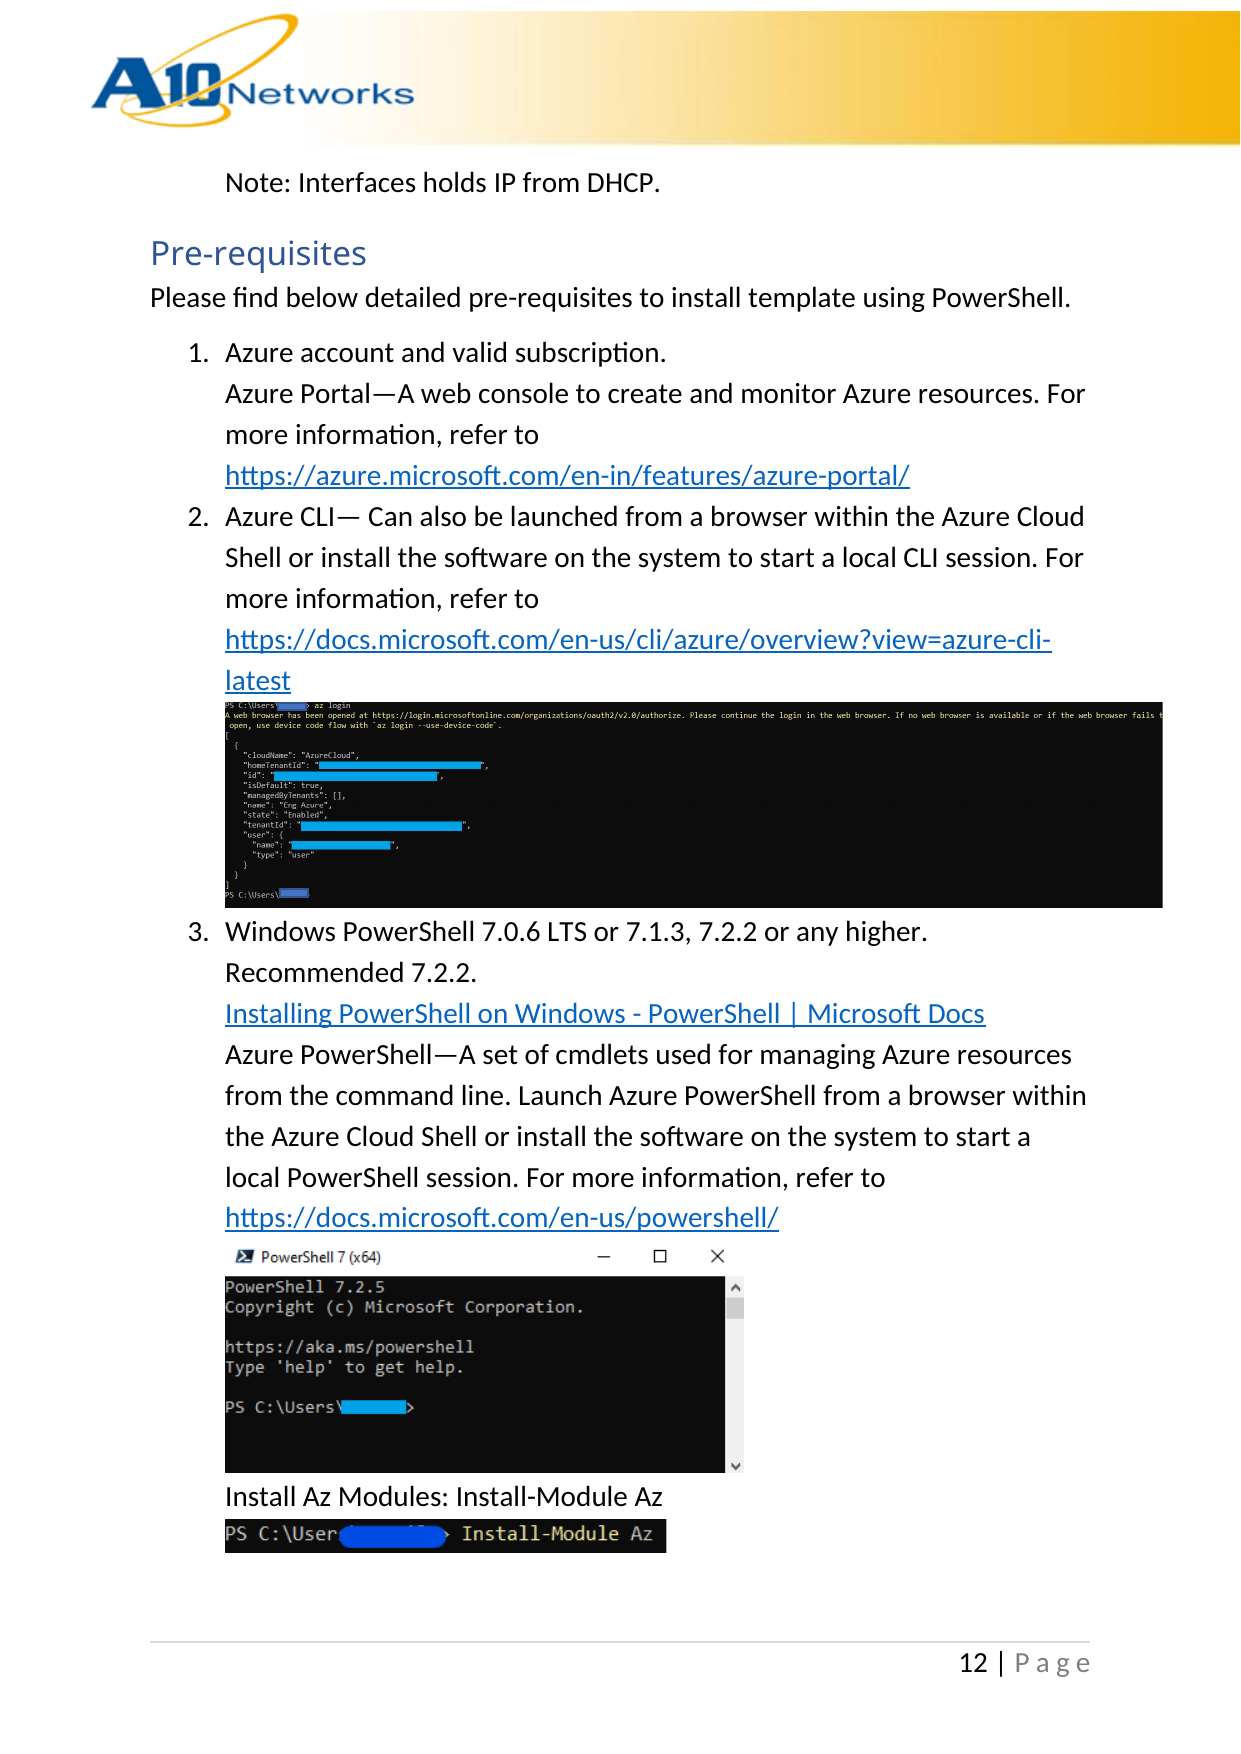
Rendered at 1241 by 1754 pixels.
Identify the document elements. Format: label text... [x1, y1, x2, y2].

picture [225, 702, 1163, 908]
picture [225, 1240, 744, 1473]
picture [225, 1519, 667, 1553]
list Azure Portal—A web console to create and monitor Azure resources. For more information, refer to https://azure.microsoft.com/en-in/features/azure-portal/ [225, 375, 1090, 493]
list Azure CLI— Can also be launched from a browser within the Azure Cloud Shell or install the software on the system to start a local CLI session. For more information, refer to https://docs.microsoft.com/en-us/cli/azure/overview?view=azure-cli-latest [187, 498, 1090, 697]
list Installing PowerShell on Windows - PowerShell | Microsoft Docs [225, 995, 1090, 1031]
list Azure PowerShell—A set of cmdlets used for managing Azure resources from the command line. Launch Azure PowerShell from a browser within the Azure Cloud Shell or install the software on the system to start a local PowerShell session. For more information, refer to https://docs.microsoft.com/en-us/powershell/ [225, 1036, 1090, 1235]
subtitle Pre-requisites [150, 230, 1090, 276]
list Note: Interfaces holds IP from DHCP. [225, 164, 1090, 200]
picture [0, 11, 1241, 147]
text Please find below detailed pre-requisites to install template using PowerShell. [150, 279, 1090, 315]
list Azure account and valid subscription. [187, 334, 1090, 370]
list Windows PowerShell 7.0.6 LTS or 7.1.3, 7.2.2 or any higher. Recommended 7.2.2. [187, 913, 1090, 989]
